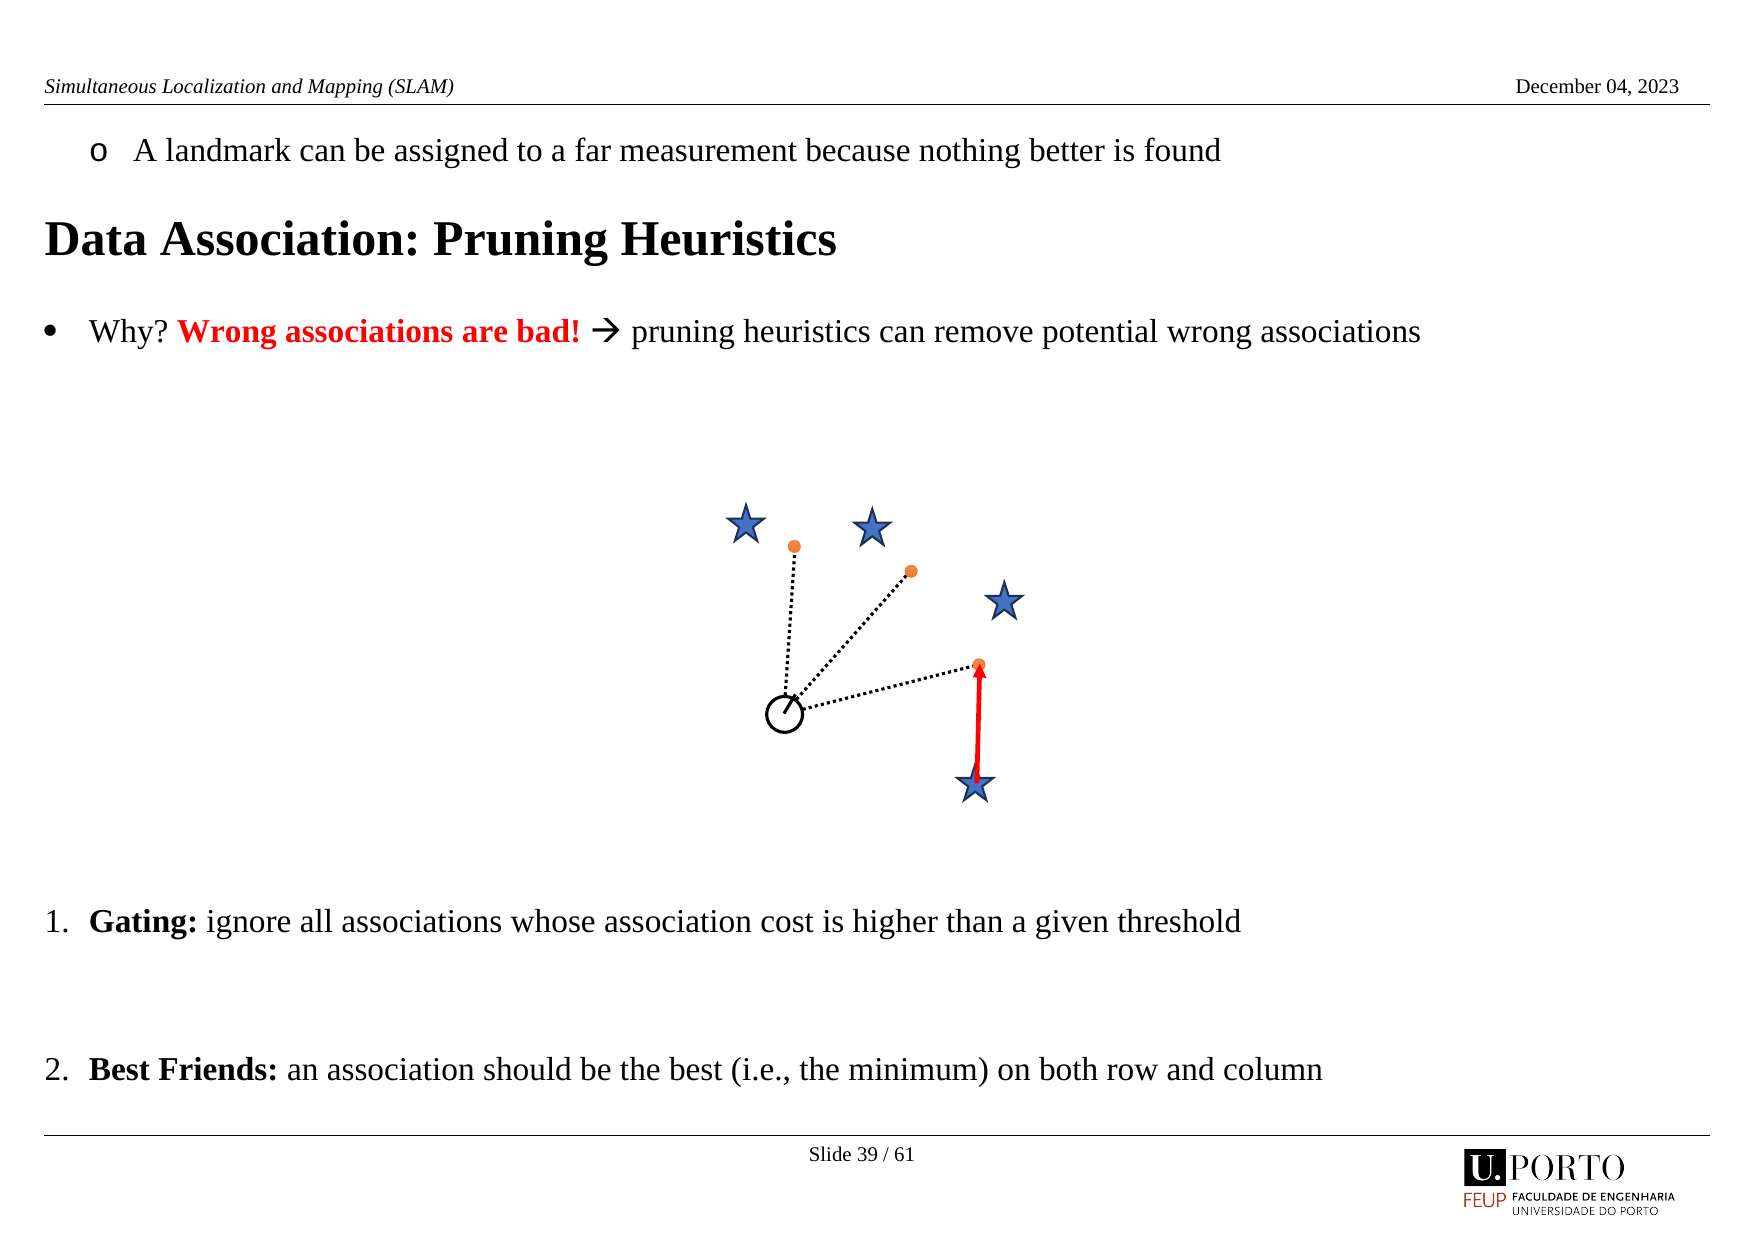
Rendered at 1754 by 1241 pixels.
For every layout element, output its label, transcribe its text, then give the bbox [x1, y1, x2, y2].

list Best Friends: an association should be the best (i.e., the minimum) on both row and column [44, 1049, 1710, 1088]
list Why? Wrong associations are bad! pruning heuristics can remove potential wrong associations [44, 312, 1710, 350]
text Data Association: Pruning Heuristics [44, 209, 1710, 266]
list A landmark can be assigned to a far measurement because nothing better is found [89, 130, 1710, 171]
list Gating: ignore all associations whose association cost is higher than a given threshold [44, 901, 1710, 939]
picture [1459, 1144, 1680, 1221]
